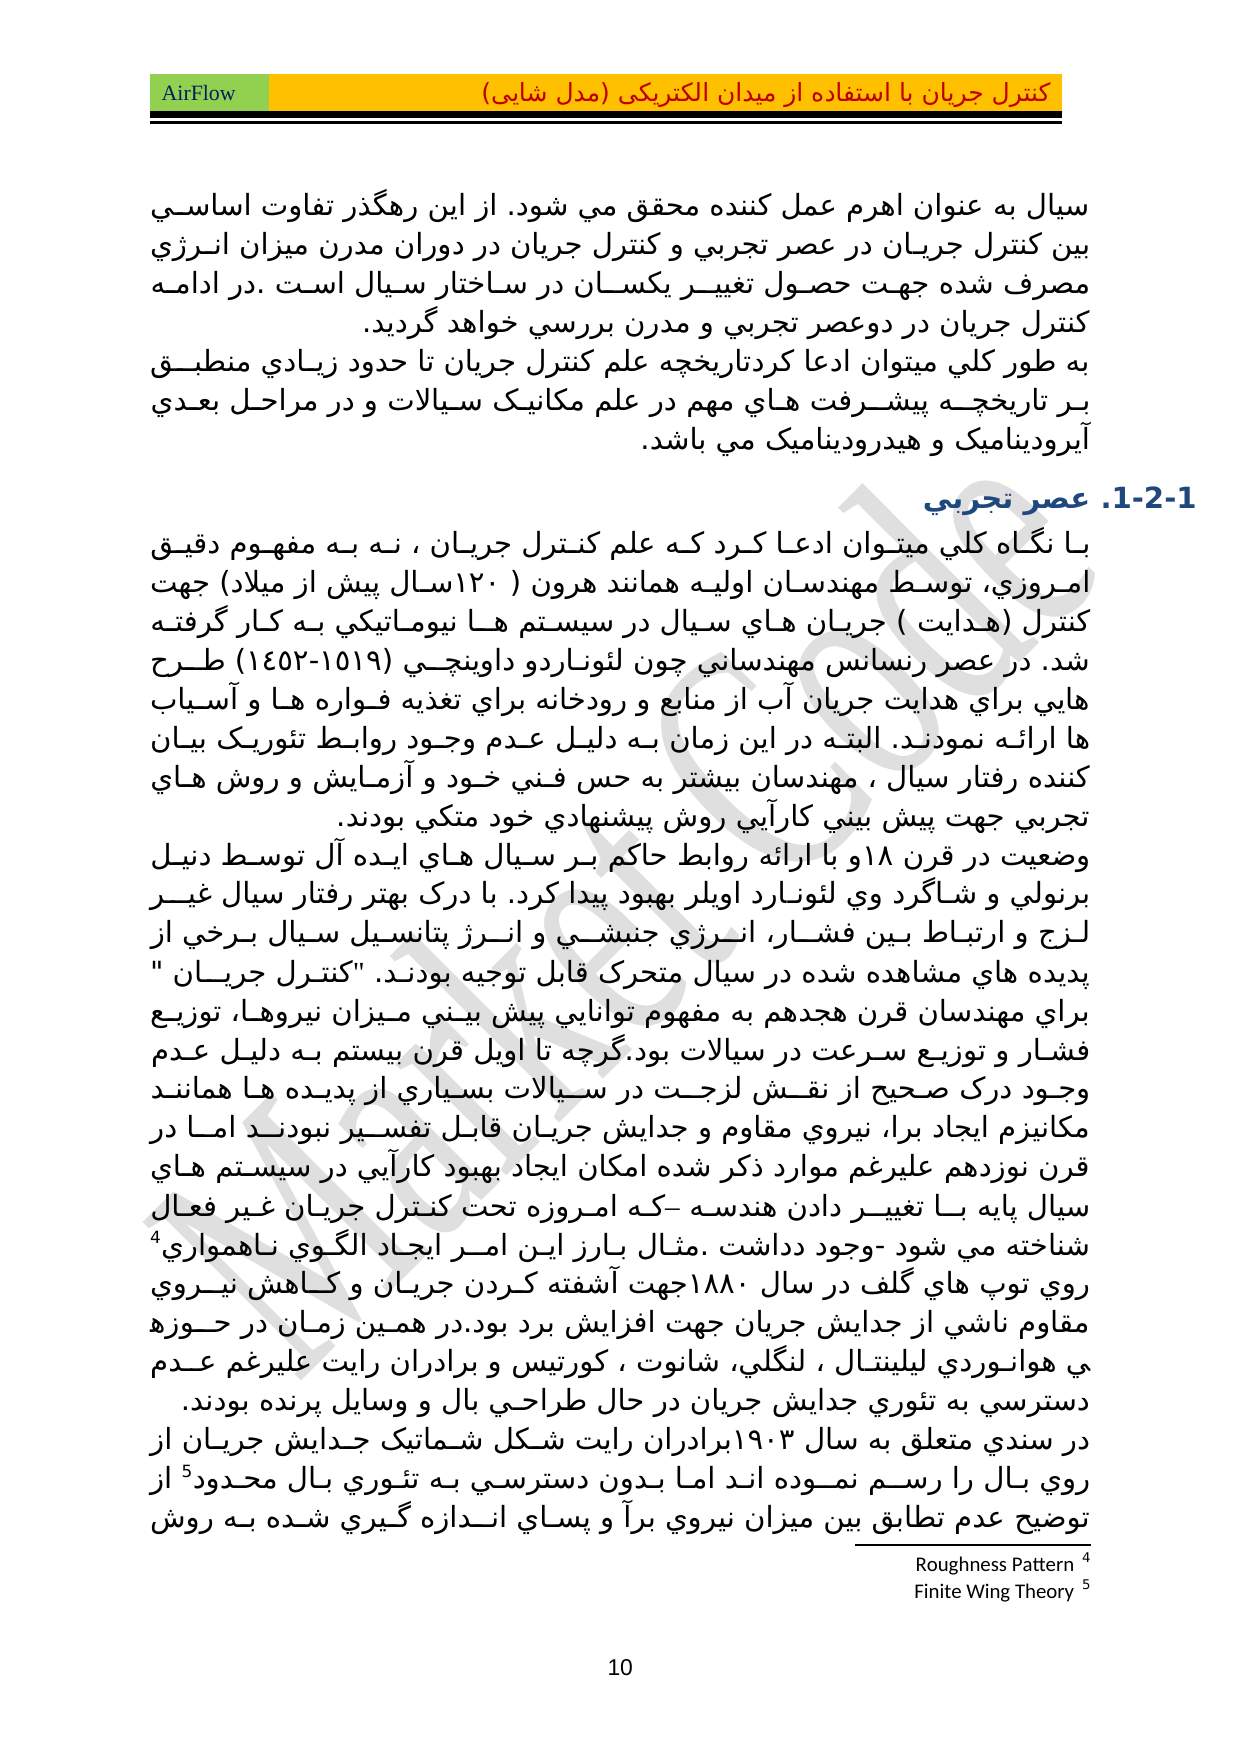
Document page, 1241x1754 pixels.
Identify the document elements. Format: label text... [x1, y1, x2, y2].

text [150, 188, 1090, 339]
text عصر تجربي [150, 482, 1090, 516]
text وضعيت در قرن ١٨و با ارائه روابط حاکم بر سيال هاي ايده آل توسط دنيل برنولي و شـاگرد وي لئونـارد اويلر بهبود پيدا کرد. با درک بهتر رفتار سيال غيـر لـزج و ارتبـاط بـين فشـار، انـرژي جنبشـي و انـرژ پتانسيل سيال برخي از پديده هاي مشاهده شده در سيال متحرک قابل توجيه بودنـد. "کنتـرل جريـان " براي مهندسان قرن هجدهم به مفهوم توانايي پيش بيني ميزان نيروها، توزيع فشـار و توزيـع سـرعت در سيالات بود.گرچه تا اويل قرن بيستم بـه دليـل عـدم وجـود درک صـحيح از نقـش لزجـت در سـيالات بسياري از پديده ها همانند مکانيزم ايجاد برا، نيروي مقاوم و جدايش جريان قابل تفسـير نبودنـد امـا در قرن نوزدهم عليرغم موارد ذکر شده امکان ايجاد بهبود کارآيي در سيستم هاي سيال پايه بـا تغييـر دادن هندسه –که امروزه تحت کنترل جريان غير فعال شناخته مي شود -وجود دداشت .مثـال بـارز ايـن امـر ايجاد الگوي ناهمواري روي توپ هاي گلف در سال ١٨٨٠جهت آشفته کردن جريان و کـاهش نيـروي مقاوم ناشي از جدايش جريان جهت افزايش برد بود.در همـين زمـان در حـوزه‍ي هوانـوردي ليلينتـال ، لنگلي، شانوت ، کورتيس و برادران رايت عليرغم عدم دسترسي به تئوري جدايش جريان در حال طراحـي بال و وسايل پرنده بودند. [150, 838, 1090, 1418]
text به طور کلي ميتوان ادعا کردتاريخچه علم کنترل جريان تا حدود زيادي منطبـق بـر تاريخچـه پيشـرفت هاي مهم در علم مکانيک سيالات و در مراحل بعدي آيروديناميک و هيدروديناميک مي باشد. [150, 344, 1090, 456]
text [150, 1423, 1090, 1534]
text با نگاه کلي ميتوان ادعا کرد که علم کنترل جريان ، نه به مفهوم دقيق امـروزي، توسـط مهندسـان اوليـه همانند هرون ( ١٢٠سال پيش از ميلاد) جهت کنترل (هـدايت ) جريـان هـاي سـيال در سيسـتم هـا نيوماتيکي به کار گرفته شد. در عصر رنسانس مهندساني چون لئونـاردو داوينچـي (١٥١٩-١٤٥٢) طـرح هايي براي هدايت جريان آب از منابع و رودخانه براي تغذيه فواره ها و آسياب ها ارائـه نمودنـد. البتـه در اين زمان به دليل عدم وجود روابط تئوريک بيان کننده رفتار سيال ، مهندسان بيشتر به حس فني خود و آزمايش و روش هاي تجربي جهت پيش بيني کارآيي روش پيشنهادي خود متکي بودند. [150, 526, 1090, 833]
